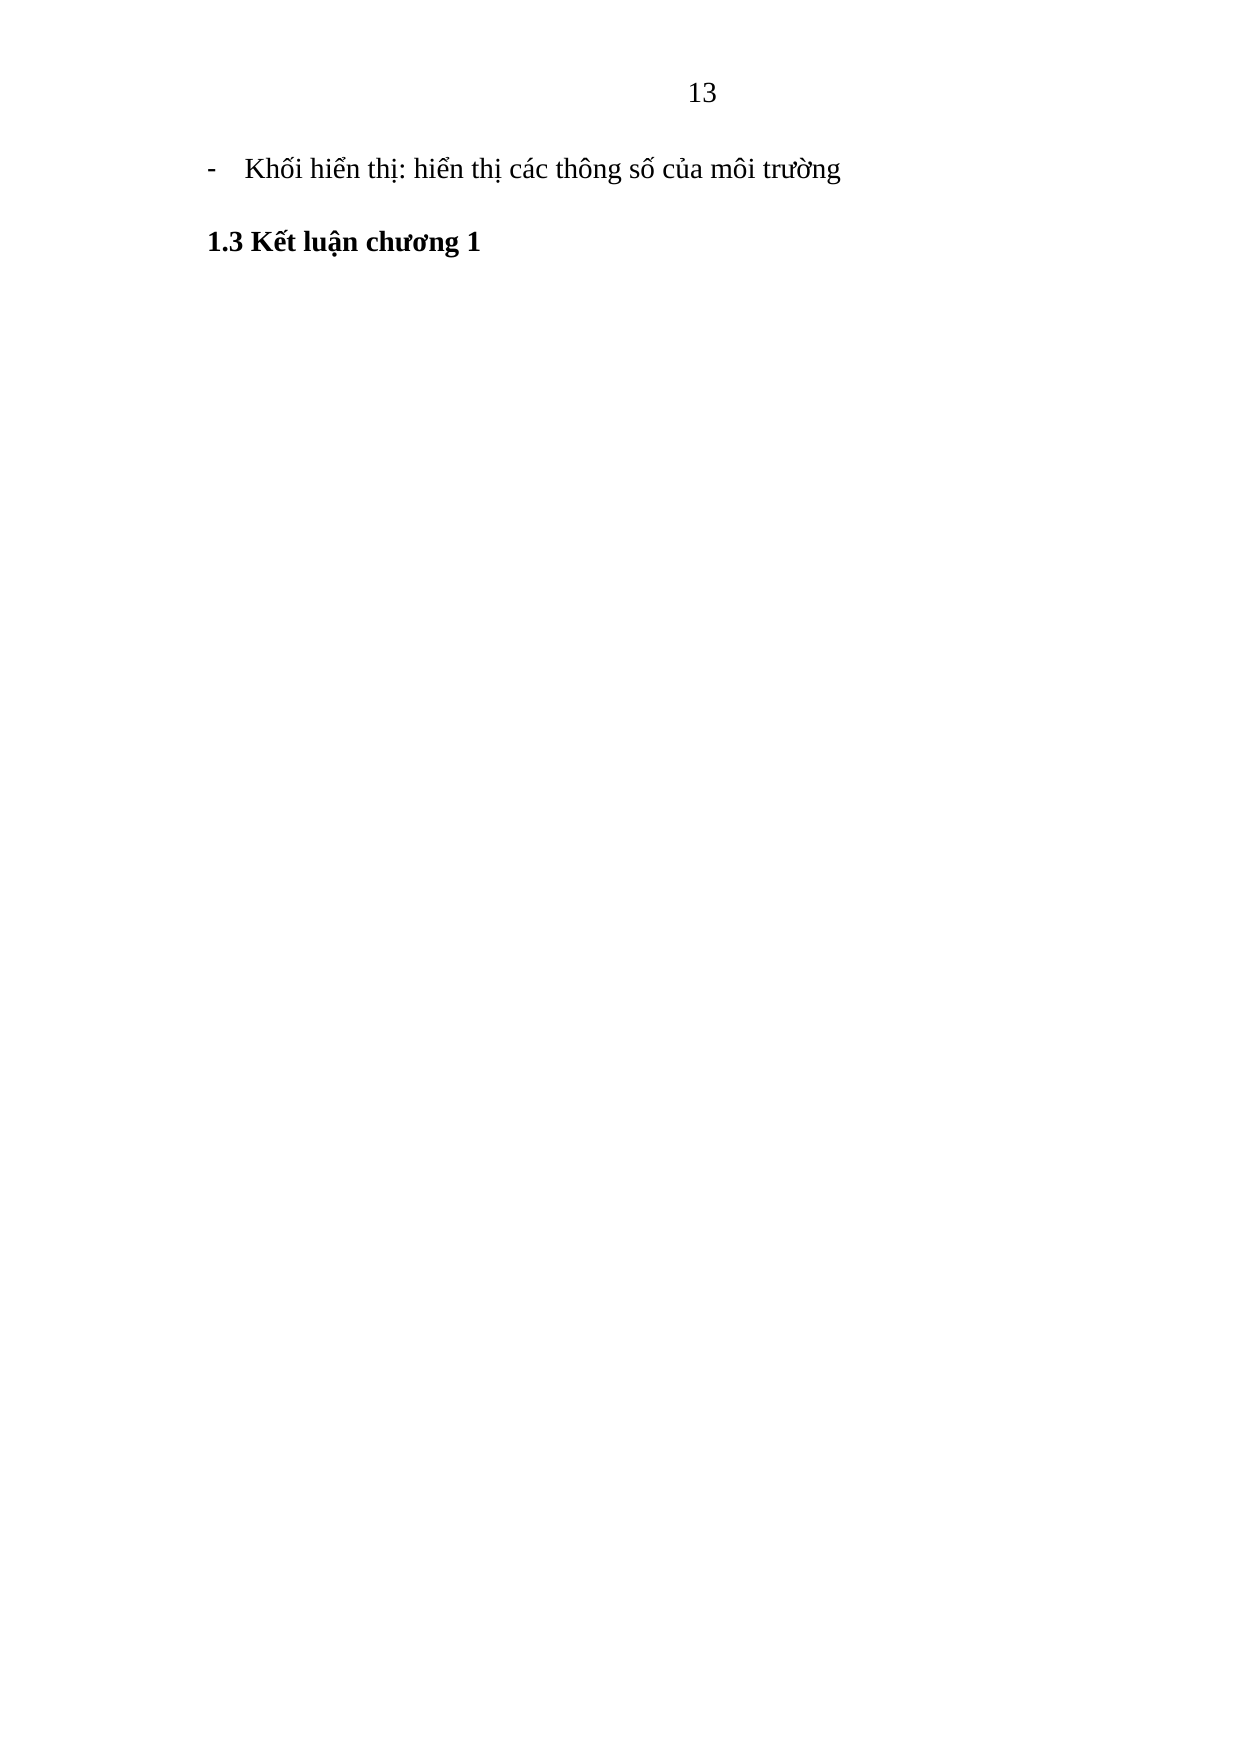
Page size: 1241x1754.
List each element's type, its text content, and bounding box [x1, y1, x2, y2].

subtitle Kết luận chương 1 [207, 224, 1122, 257]
list Khối hiển thị: hiển thị các thông số của môi trường [207, 148, 1122, 187]
